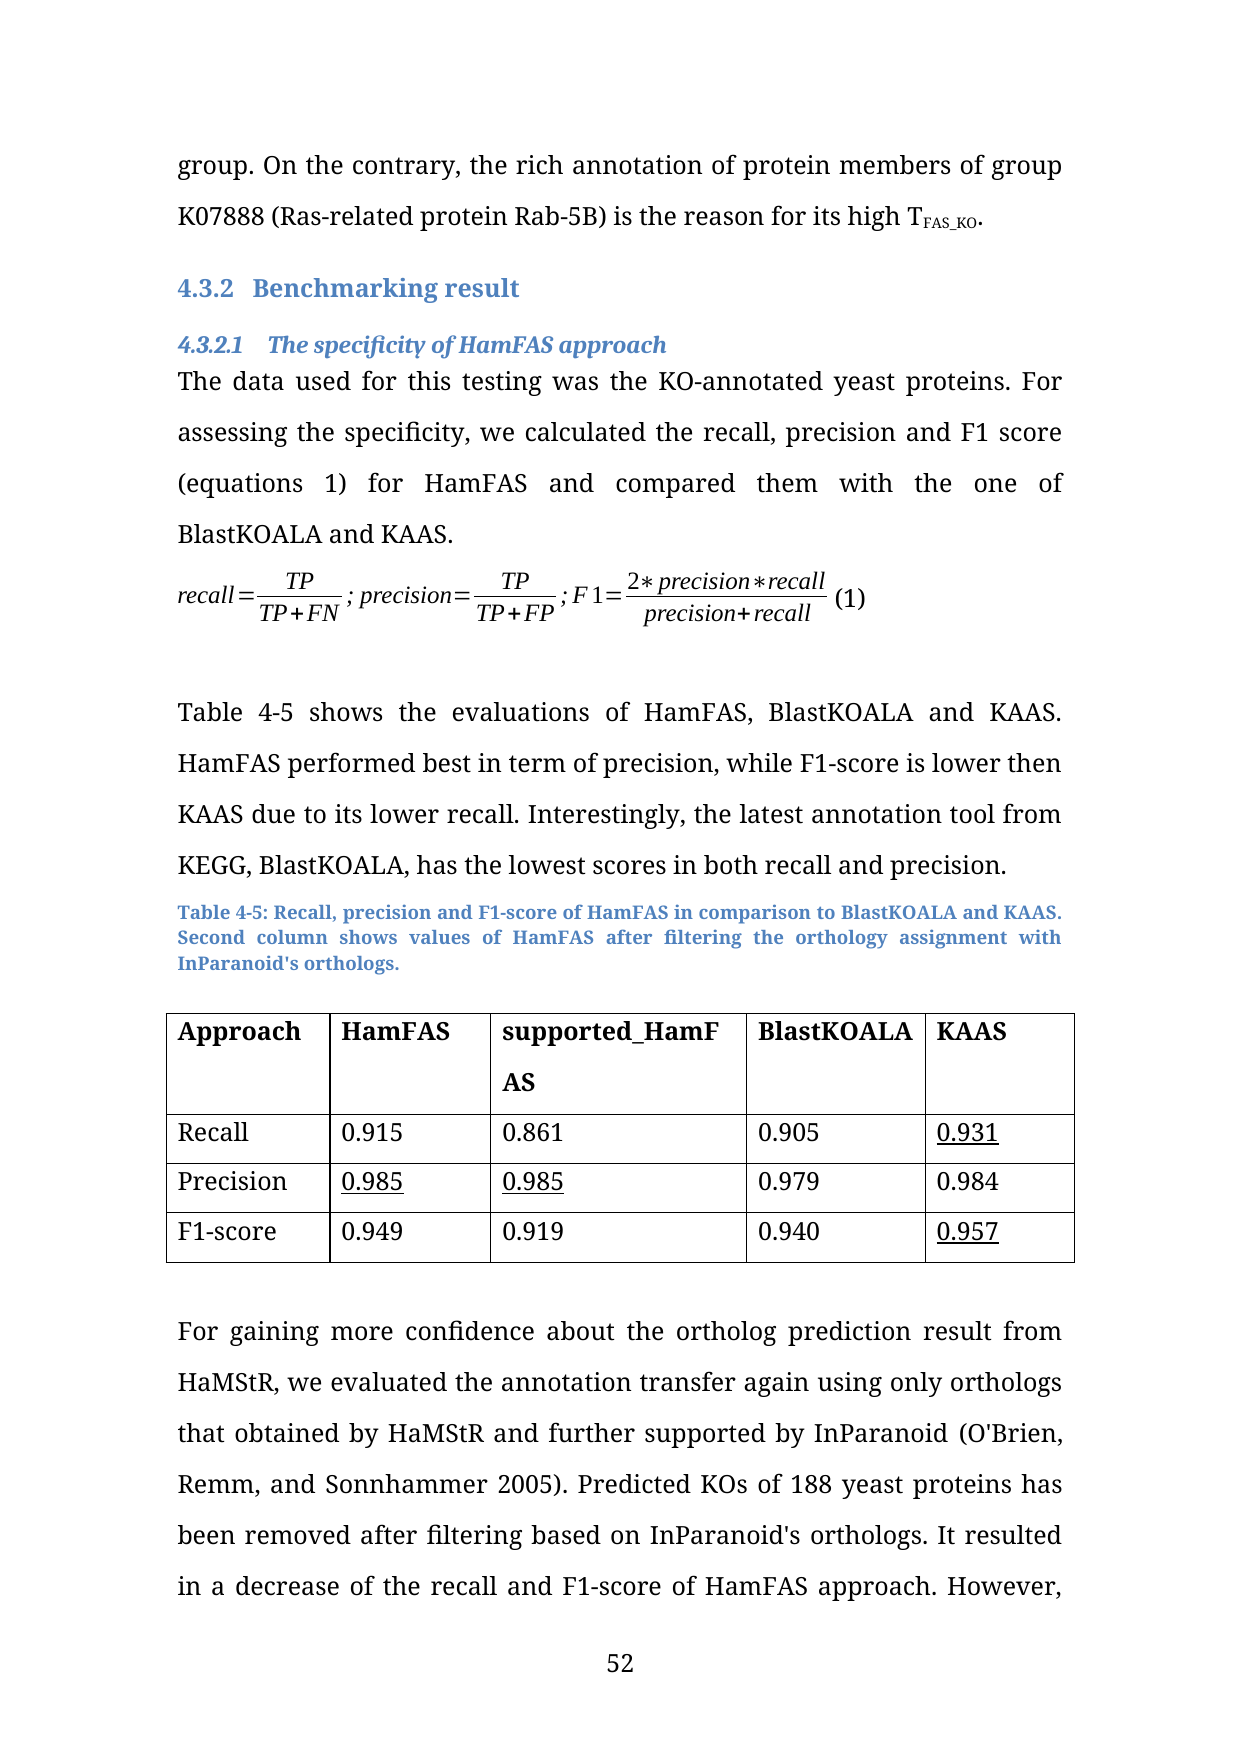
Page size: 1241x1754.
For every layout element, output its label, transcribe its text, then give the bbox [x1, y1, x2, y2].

table_cell 0.949 [331, 1213, 490, 1262]
table_header supported_HamFAS [491, 1014, 746, 1113]
text (1) [177, 568, 1063, 627]
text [177, 148, 1063, 233]
table_cell 0.984 [926, 1164, 1074, 1212]
table_cell 0.957 [926, 1213, 1074, 1262]
subtitle Benchmarking result [177, 271, 1063, 305]
text The data used for this testing was the KO-annotated yeast proteins. For assessing the specificity, we calculated the recall, precision and F1 score (equations 1) for HamFAS and compared them with the one of BlastKOALA and KAAS. [177, 364, 1063, 551]
table_header Approach [167, 1014, 329, 1113]
table_cell 0.979 [747, 1164, 925, 1212]
table_header BlastKOALA [747, 1014, 925, 1113]
table_cell 0.931 [926, 1115, 1074, 1163]
table_cell 0.861 [491, 1115, 746, 1163]
table_cell 0.915 [331, 1115, 490, 1163]
table_cell 0.985 [331, 1164, 490, 1212]
subtitle The specificity of HamFAS approach [177, 331, 1063, 359]
table_cell Precision [167, 1164, 329, 1212]
table_cell F1-score [167, 1213, 329, 1262]
table_header KAAS [926, 1014, 1074, 1113]
table_cell 0.905 [747, 1115, 925, 1163]
table_cell 0.919 [491, 1213, 746, 1262]
table_cell Recall [167, 1115, 329, 1163]
table_cell 0.940 [747, 1213, 925, 1262]
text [177, 1314, 1063, 1603]
table_cell 0.985 [491, 1164, 746, 1212]
table_header HamFAS [331, 1014, 490, 1113]
